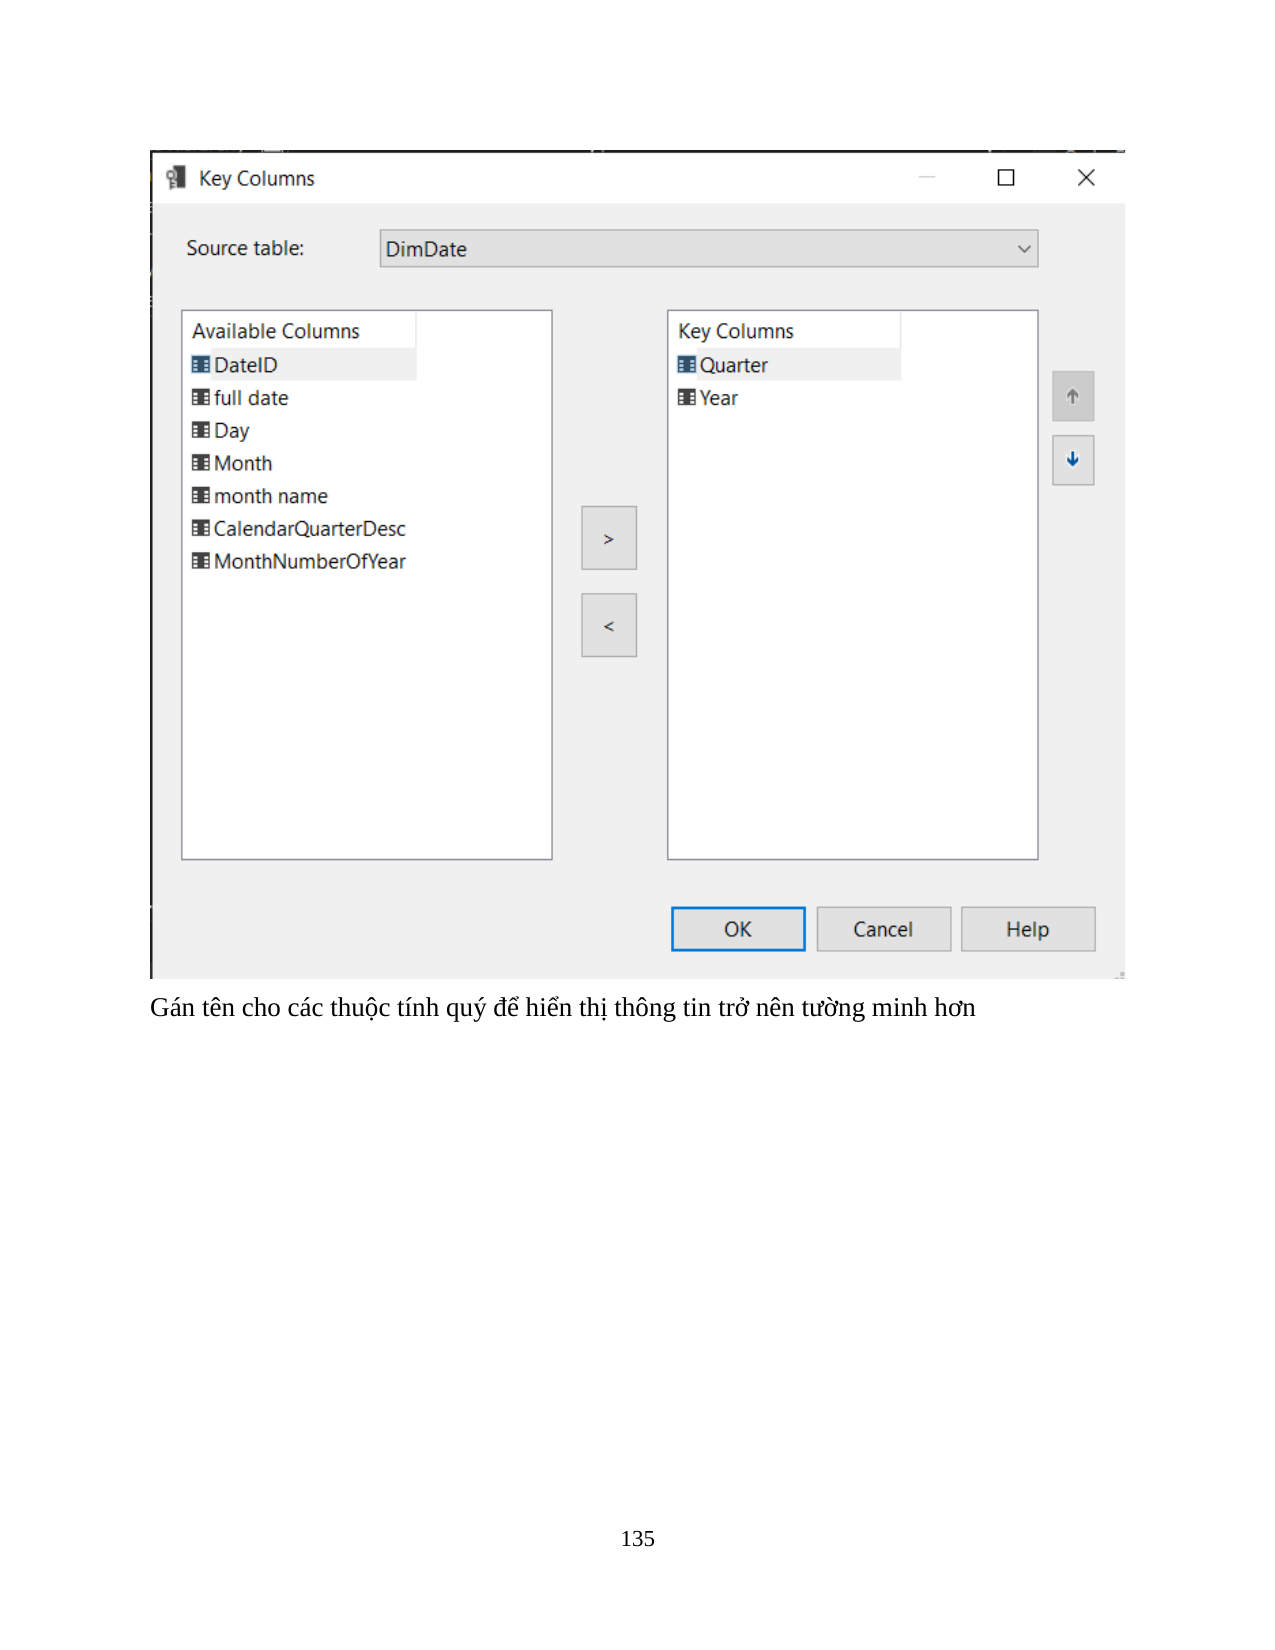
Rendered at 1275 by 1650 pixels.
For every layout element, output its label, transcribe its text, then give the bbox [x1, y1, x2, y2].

text Gán tên cho các thuộc tính quý để hiển thị thông tin trở nên tường minh hơn [150, 991, 1125, 1022]
picture [150, 150, 1125, 979]
